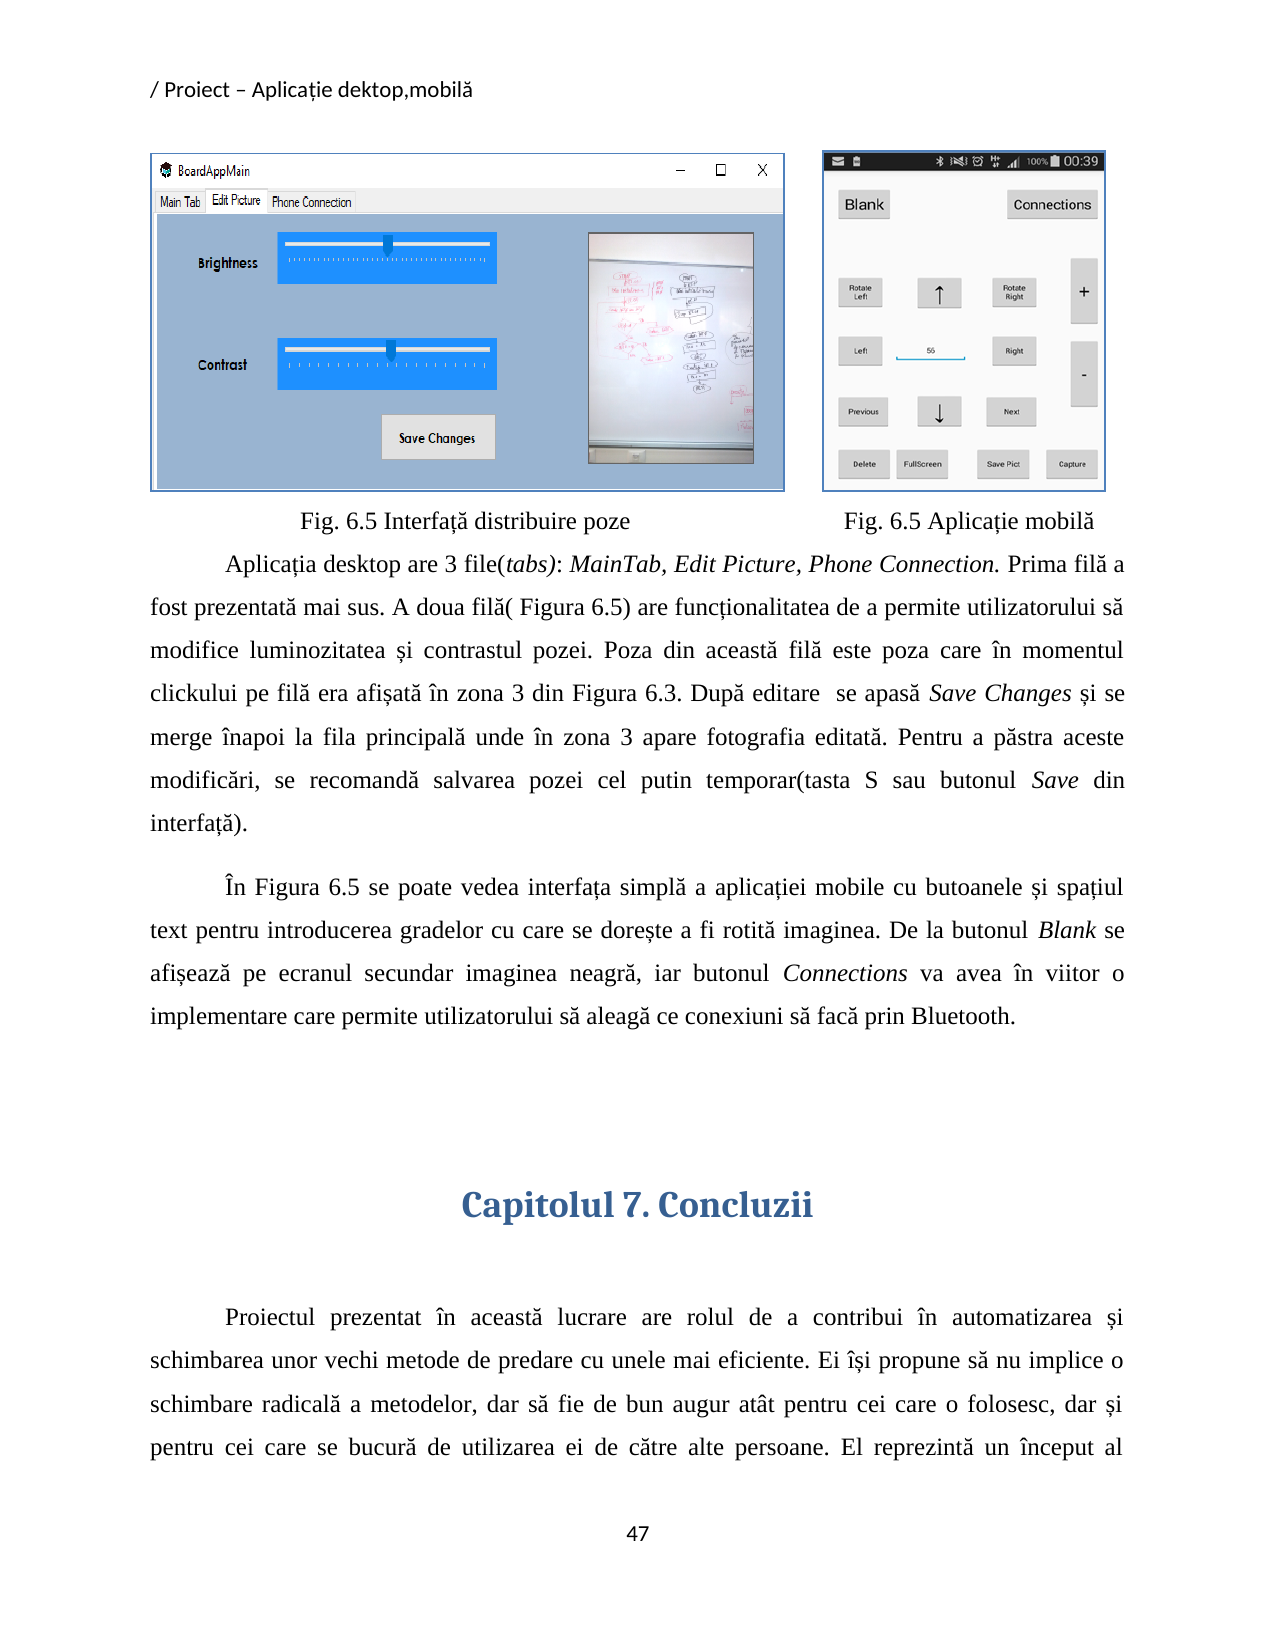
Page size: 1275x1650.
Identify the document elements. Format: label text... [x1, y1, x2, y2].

picture [824, 152, 1104, 490]
text Aplicația desktop are 3 file(tabs): MainTab, Edit Picture, Phone Connection. Prima filă a fost prezentată mai sus. A doua filă( Figura 6.5) are funcționalitatea de a permite utilizatorului să modifice luminozitatea și contrastul pozei. Poza din această filă este poza care în momentul clickului pe filă era afișată în zona 3 din Figura 6.3. După editare se apasă Save Changes și se merge înapoi la fila principală unde în zona 3 apare fotografia editată. Pentru a păstra aceste modificări, se recomandă salvarea pozei cel putin temporar(tasta S sau butonul Save din interfață). [150, 549, 1125, 837]
subtitle Capitolul 7. Concluzii [150, 1184, 1125, 1227]
picture [152, 154, 783, 490]
text Fig. 6.5 Interfață distribuire poze Fig. 6.5 Aplicație mobilă [150, 506, 1125, 535]
text În Figura 6.5 se poate vedea interfața simplă a aplicației mobile cu butoanele și spațiul text pentru introducerea gradelor cu care se dorește a fi rotită imaginea. De la butonul Blank se afișează pe ecranul secundar imaginea neagră, iar butonul Connections va avea în viitor o implementare care permite utilizatorului să aleagă ce conexiuni să facă prin Bluetooth. [150, 872, 1125, 1030]
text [150, 1302, 1125, 1461]
